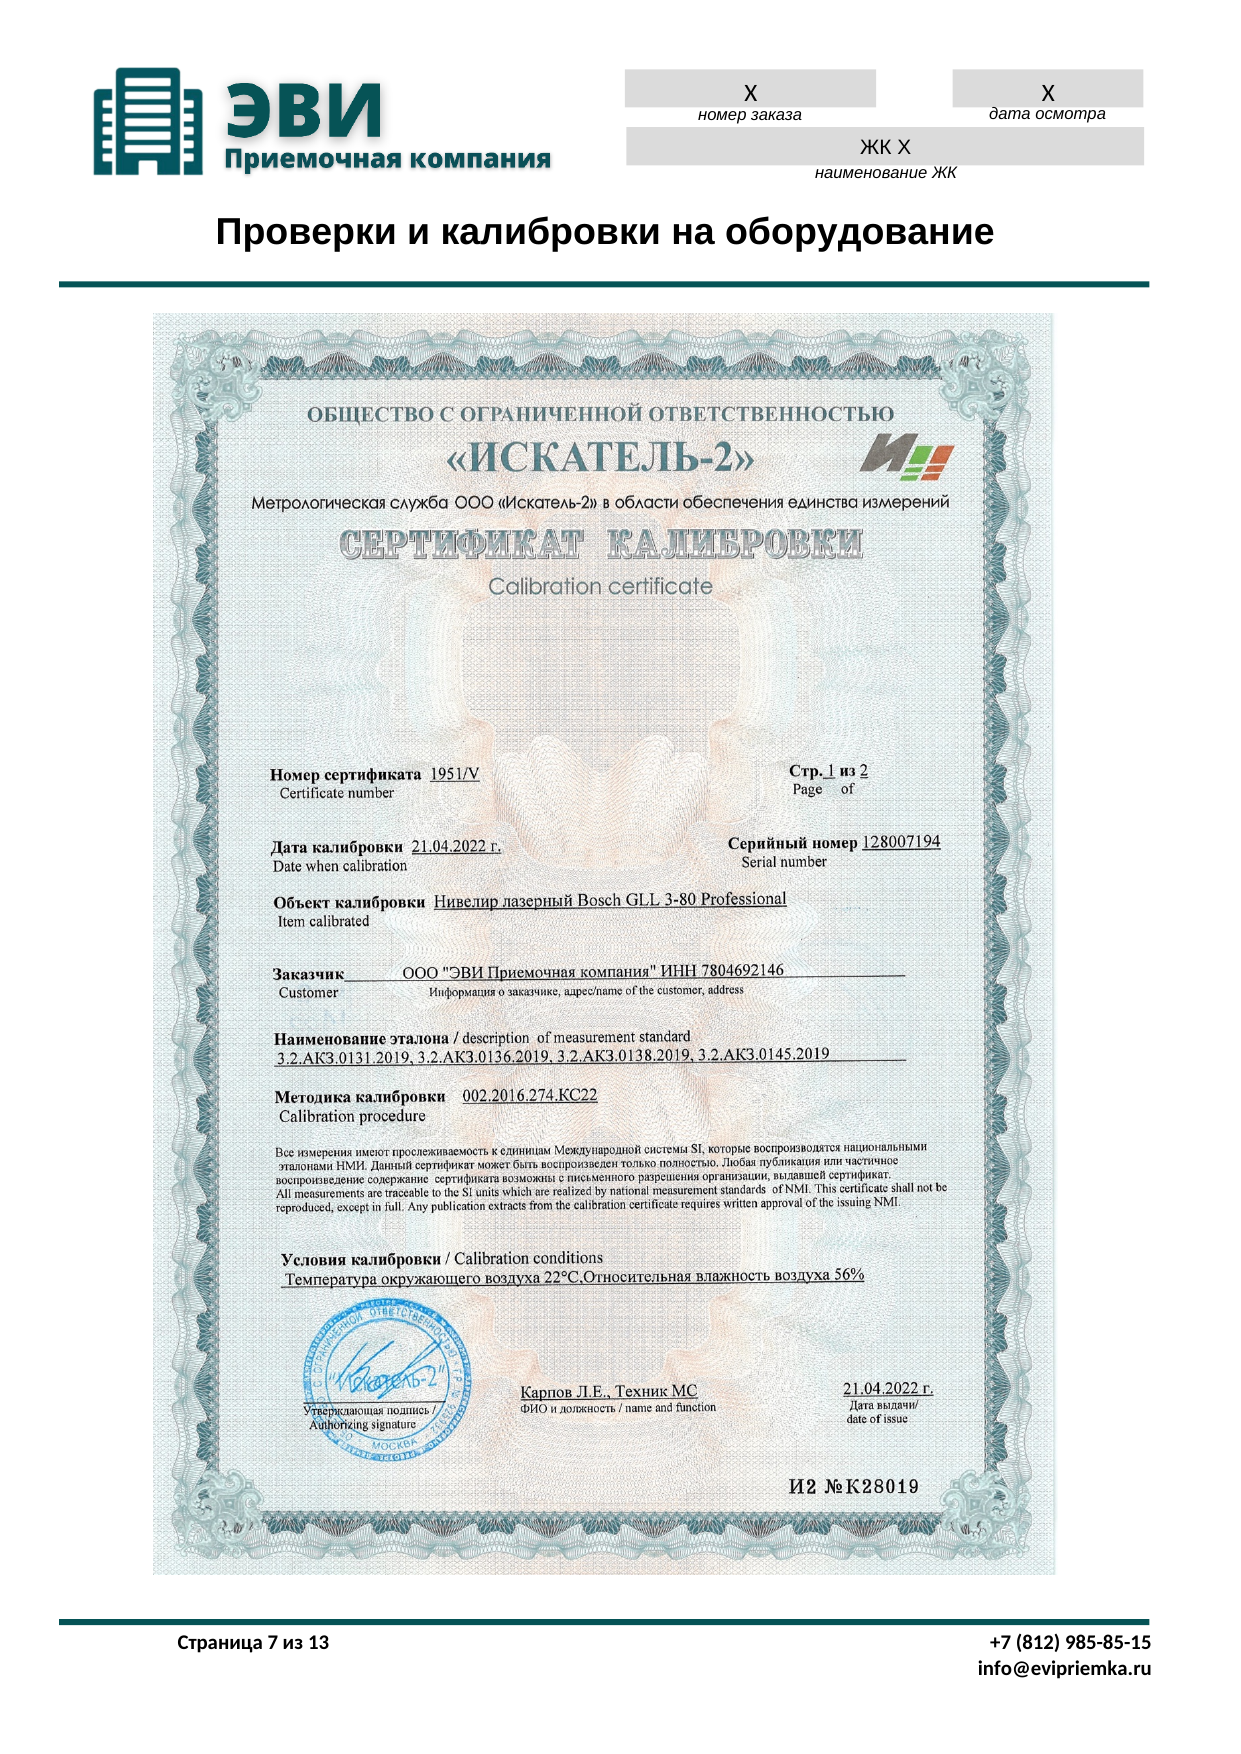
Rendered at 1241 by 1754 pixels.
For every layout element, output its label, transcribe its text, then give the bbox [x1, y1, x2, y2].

picture [153, 313, 1058, 1575]
text Проверки и калибровки на оборудование [59, 209, 1152, 252]
picture [59, 59, 560, 188]
